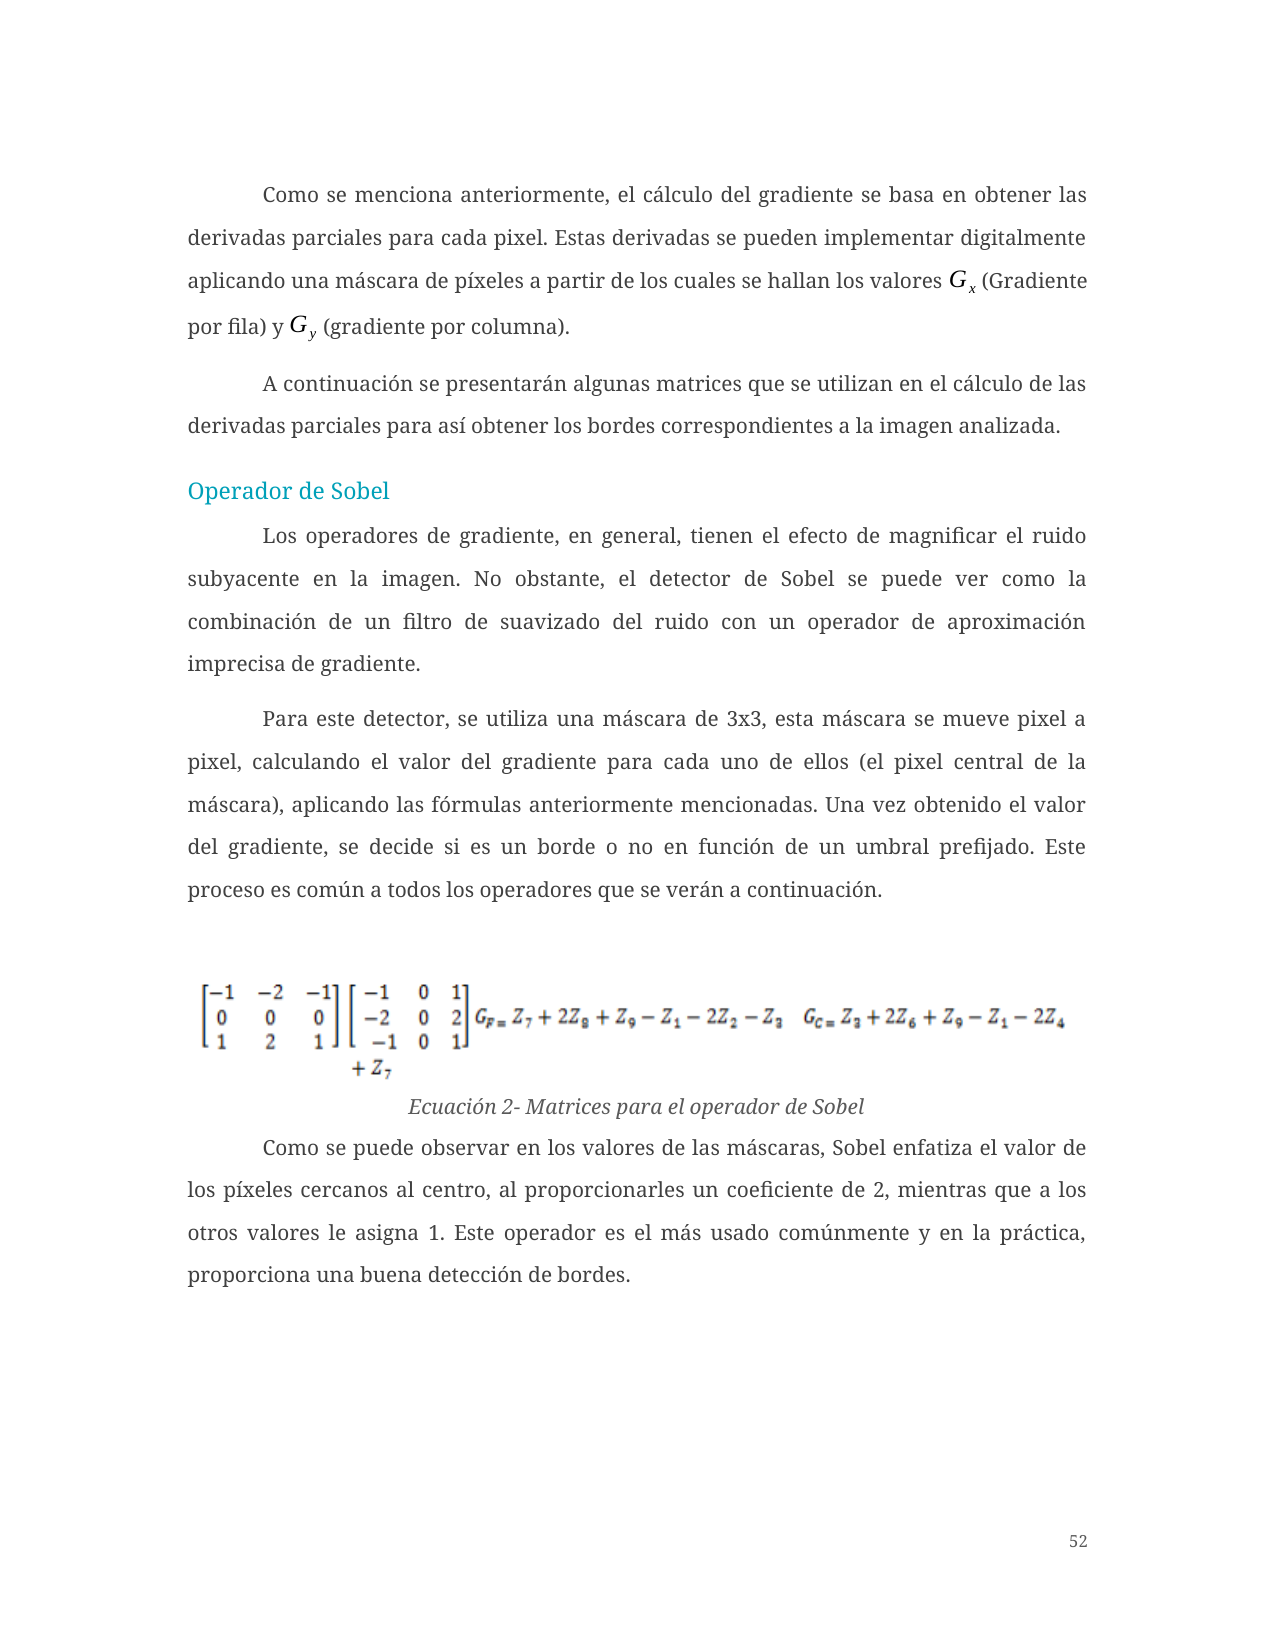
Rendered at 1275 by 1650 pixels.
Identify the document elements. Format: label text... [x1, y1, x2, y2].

picture [193, 966, 1082, 1092]
text Como se puede observar en los valores de las máscaras, Sobel enfatiza el valor de los píxeles cercanos al centro, al proporcionarles un coeficiente de 2, mientras que a los otros valores le asigna 1. Este operador es el más usado comúnmente y en la práctica, proporciona una buena detección de bordes. [187, 1133, 1087, 1289]
text Para este detector, se utiliza una máscara de 3x3, esta máscara se mueve pixel a pixel, calculando el valor del gradiente para cada uno de ellos (el pixel central de la máscara), aplicando las fórmulas anteriormente mencionadas. Una vez obtenido el valor del gradiente, se decide si es un borde o no en función de un umbral prefijado. Este proceso es común a todos los operadores que se verán a continuación. [187, 704, 1087, 903]
text A continuación se presentarán algunas matrices que se utilizan en el cálculo de las derivadas parciales para así obtener los bordes correspondientes a la imagen analizada. [187, 369, 1087, 440]
text Como se menciona anteriormente, el cálculo del gradiente se basa en obtener las derivadas parciales para cada pixel. Estas derivadas se pueden implementar digitalmente aplicando una máscara de píxeles a partir de los cuales se hallan los valores (Gradiente por fila) y (gradiente por columna). [187, 180, 1087, 342]
subtitle Operador de Sobel [187, 475, 1087, 506]
text Los operadores de gradiente, en general, tienen el efecto de magnificar el ruido subyacente en la imagen. No obstante, el detector de Sobel se puede ver como la combinación de un filtro de suavizado del ruido con un operador de aproximación imprecisa de gradiente. [187, 522, 1087, 678]
